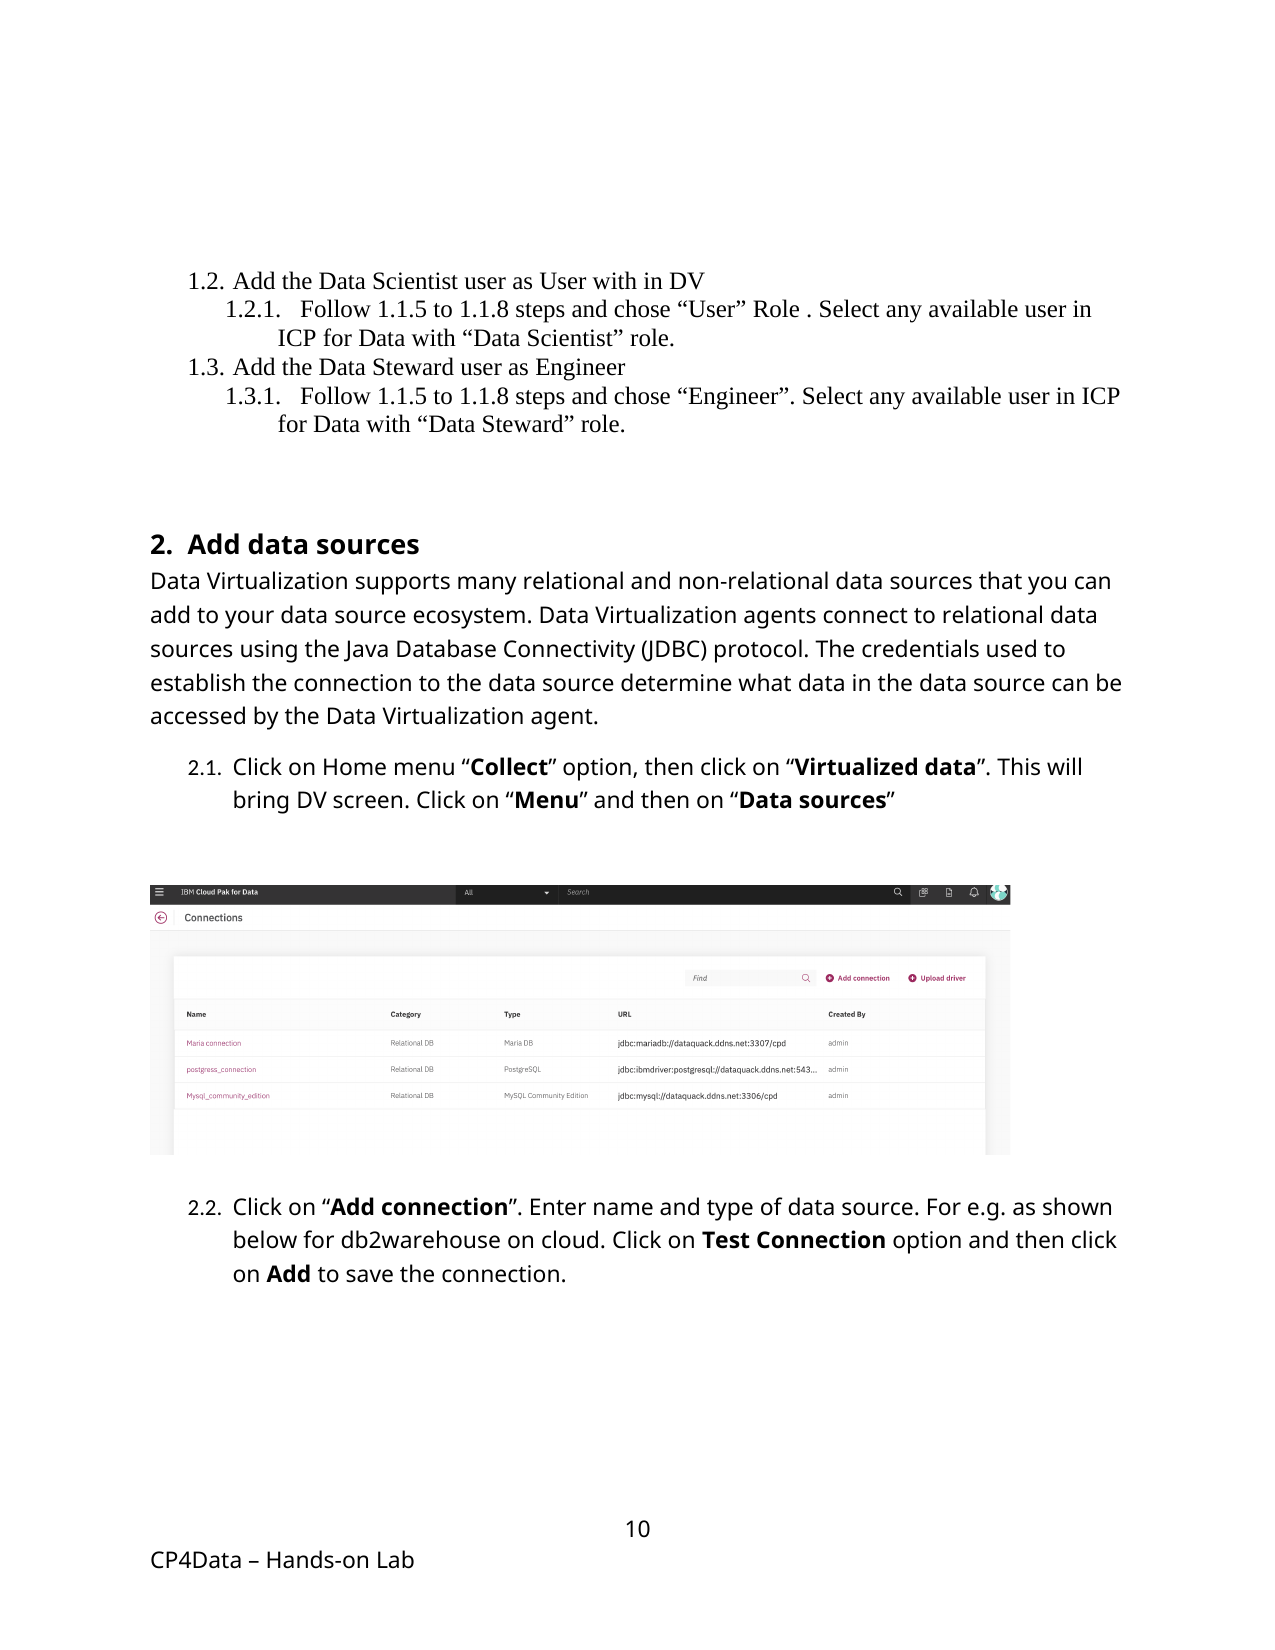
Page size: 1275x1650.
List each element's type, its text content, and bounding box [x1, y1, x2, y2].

list Click on Home menu “Collect” option, then click on “Virtualized data”. This will bring DV screen. Click on “Menu” and then on “Data sources” [187, 1097, 1125, 1162]
subtitle Add data sources [150, 872, 1125, 909]
list Add the Data Steward user as Engineer [187, 669, 1125, 698]
list Follow 1.1.5 to 1.1.8 steps and chose “Engineer”. Select any available user in ICP for Data with “Data Steward” role. [225, 727, 1125, 785]
text Data Virtualization supports many relational and non-relational data sources that you can add to your data source ecosystem. Data Virtualization agents connect to relational data sources using the Java Database Connectivity (JDBC) protocol. The credentials used to establish the connection to the data source determine what data in the data source can be accessed by the Data Virtualization agent. [150, 912, 1125, 1078]
list Follow 1.1.5 to 1.1.8 steps and chose “User” Role . Select any available user in ICP for Data with “Data Scientist” role. [225, 583, 1125, 640]
list Add the Data Scientist user as User with in DV [187, 525, 1125, 553]
picture [277, 150, 997, 380]
